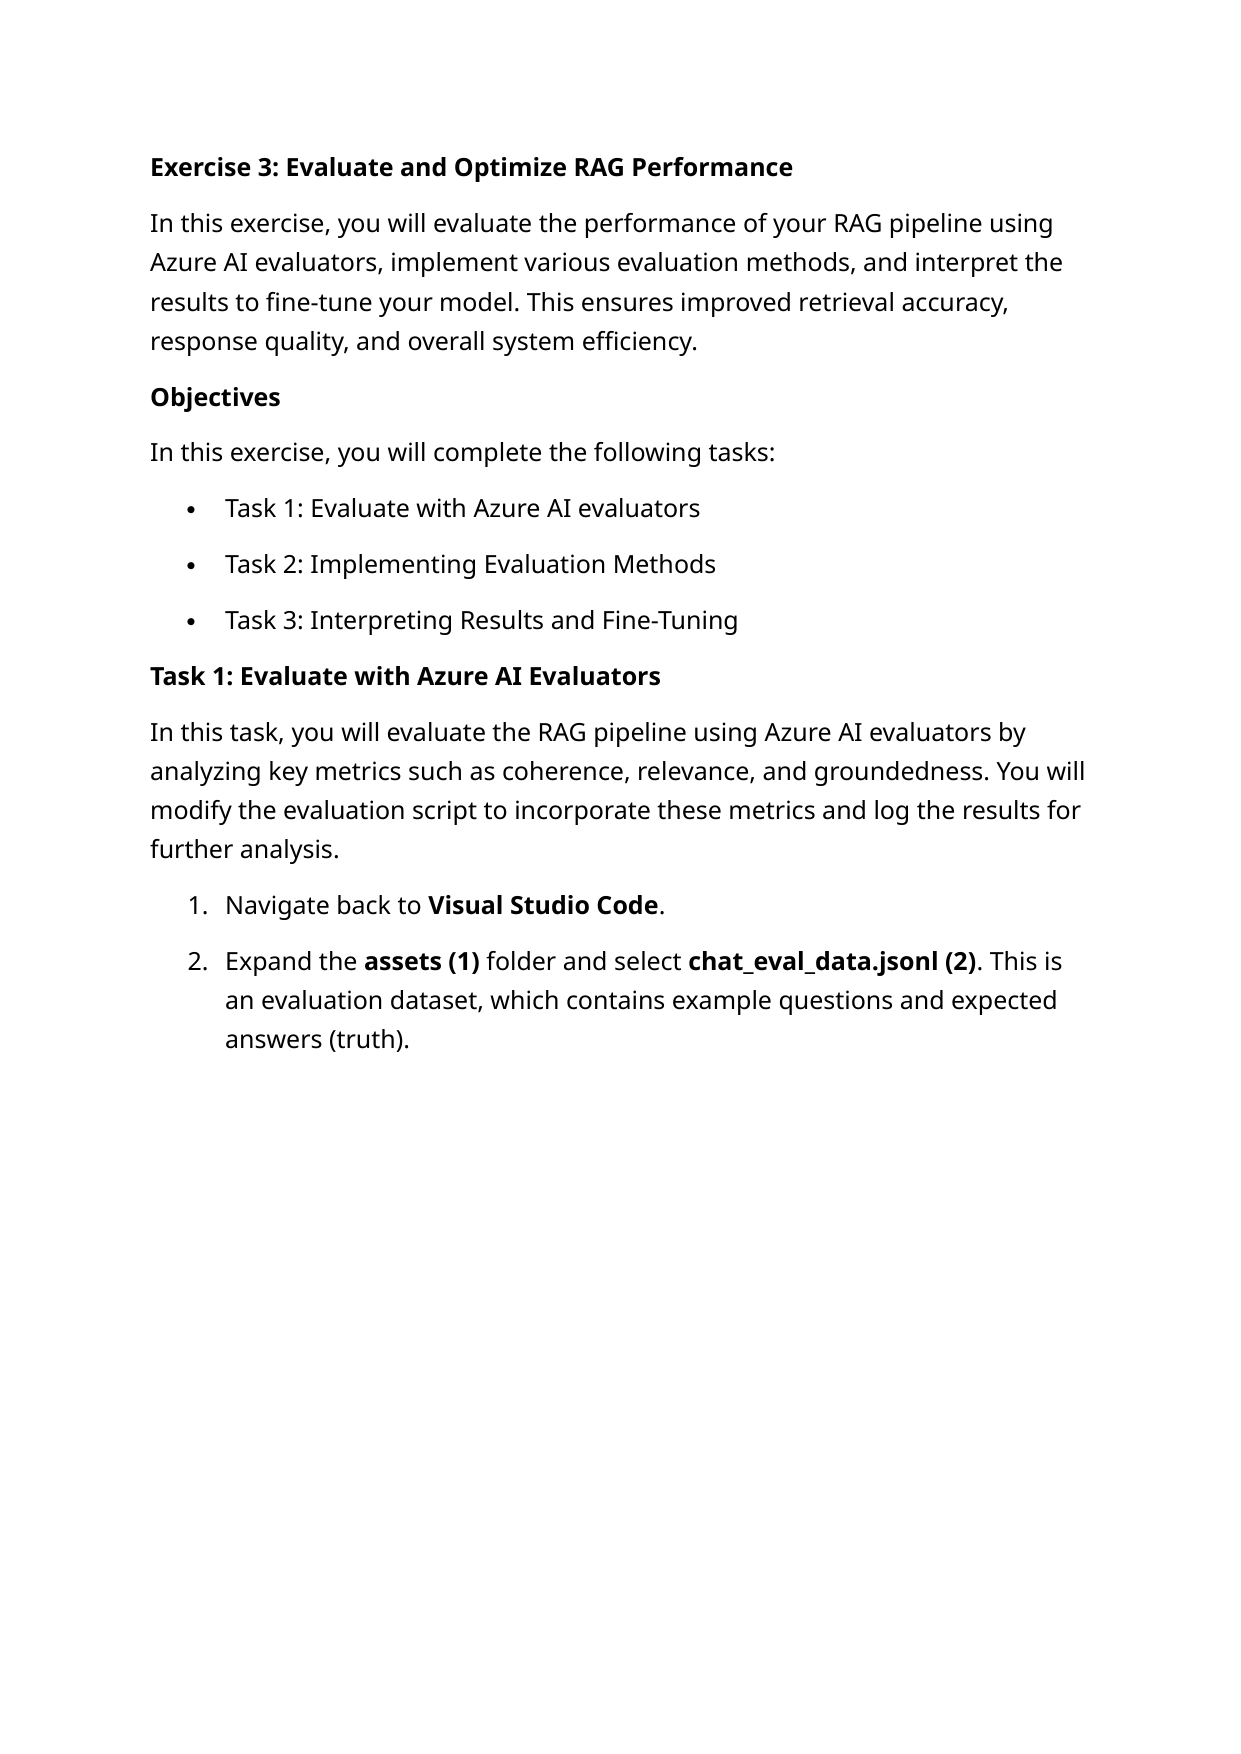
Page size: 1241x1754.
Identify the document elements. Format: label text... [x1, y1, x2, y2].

text In this task, you will evaluate the RAG pipeline using Azure AI evaluators by analyzing key metrics such as coherence, relevance, and groundedness. You will modify the evaluation script to incorporate these metrics and log the results for further analysis. [150, 714, 1090, 866]
text In this exercise, you will complete the following tasks: [150, 435, 1090, 469]
list Task 1: Evaluate with Azure AI evaluators [187, 491, 1090, 525]
list Navigate back to Visual Studio Code. [187, 887, 1090, 922]
text Exercise 3: Evaluate and Optimize RAG Performance [150, 150, 1090, 184]
text Task 1: Evaluate with Azure AI Evaluators [150, 658, 1090, 692]
list Expand the assets (1) folder and select chat_eval_data.jsonl (2). This is an evaluation dataset, which contains example questions and expected answers (truth). [187, 943, 1090, 1056]
list Task 2: Implementing Evaluation Methods [187, 547, 1090, 581]
text In this exercise, you will evaluate the performance of your RAG pipeline using Azure AI evaluators, implement various evaluation methods, and interpret the results to fine-tune your model. This ensures improved retrieval accuracy, response quality, and overall system efficiency. [150, 206, 1090, 357]
list Task 3: Interpreting Results and Fine-Tuning [187, 602, 1090, 637]
text Objectives [150, 379, 1090, 413]
